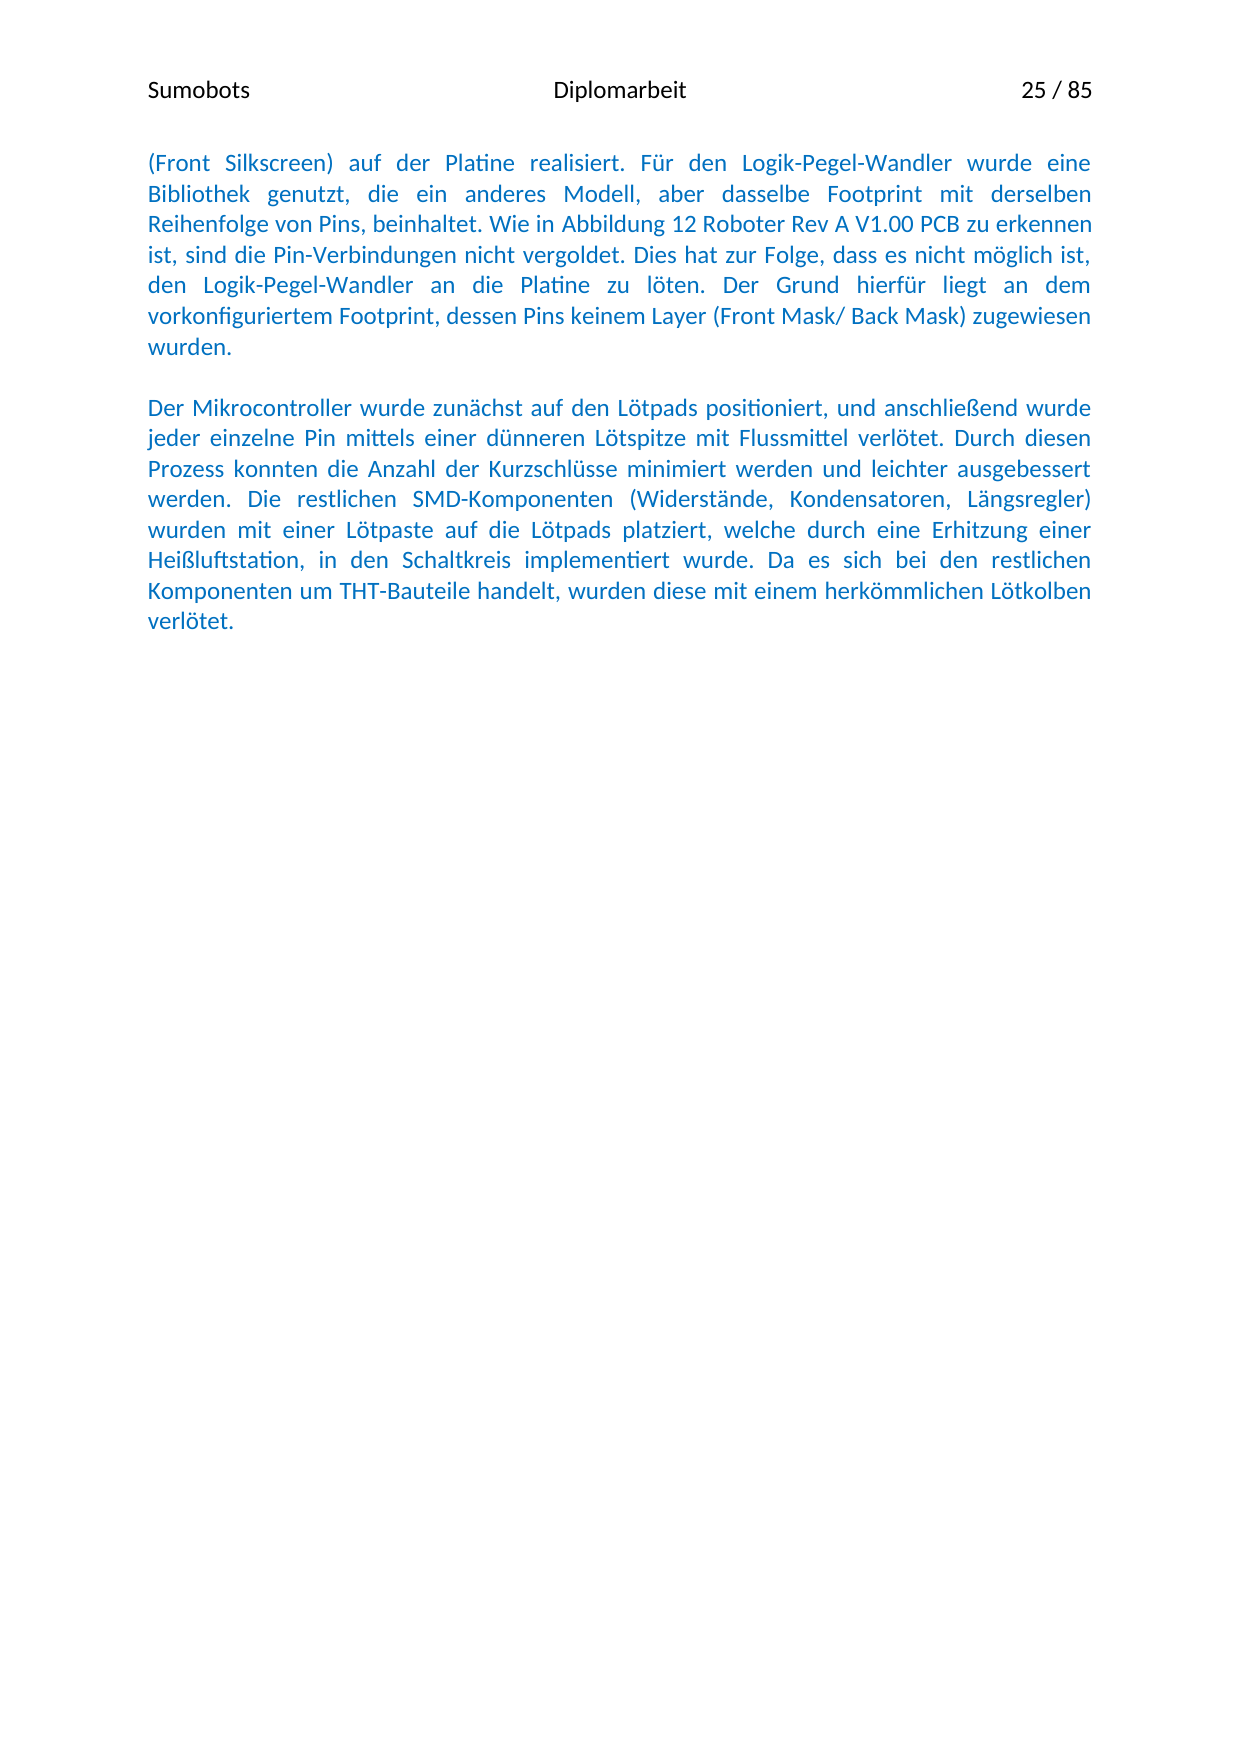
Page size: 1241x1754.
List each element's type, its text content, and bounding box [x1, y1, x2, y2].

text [148, 148, 1093, 361]
text Der Mikrocontroller wurde zunächst auf den Lötpads positioniert, und anschließend wurde jeder einzelne Pin mittels einer dünneren Lötspitze mit Flussmittel verlötet. Durch diesen Prozess konnten die Anzahl der Kurzschlüsse minimiert werden und leichter ausgebessert werden. Die restlichen SMD-Komponenten (Widerstände, Kondensatoren, Längsregler) wurden mit einer Lötpaste auf die Lötpads platziert, welche durch eine Erhitzung einer Heißluftstation, in den Schaltkreis implementiert wurde. Da es sich bei den restlichen Komponenten um THT-Bauteile handelt, wurden diese mit einem herkömmlichen Lötkolben verlötet. [148, 392, 1093, 636]
